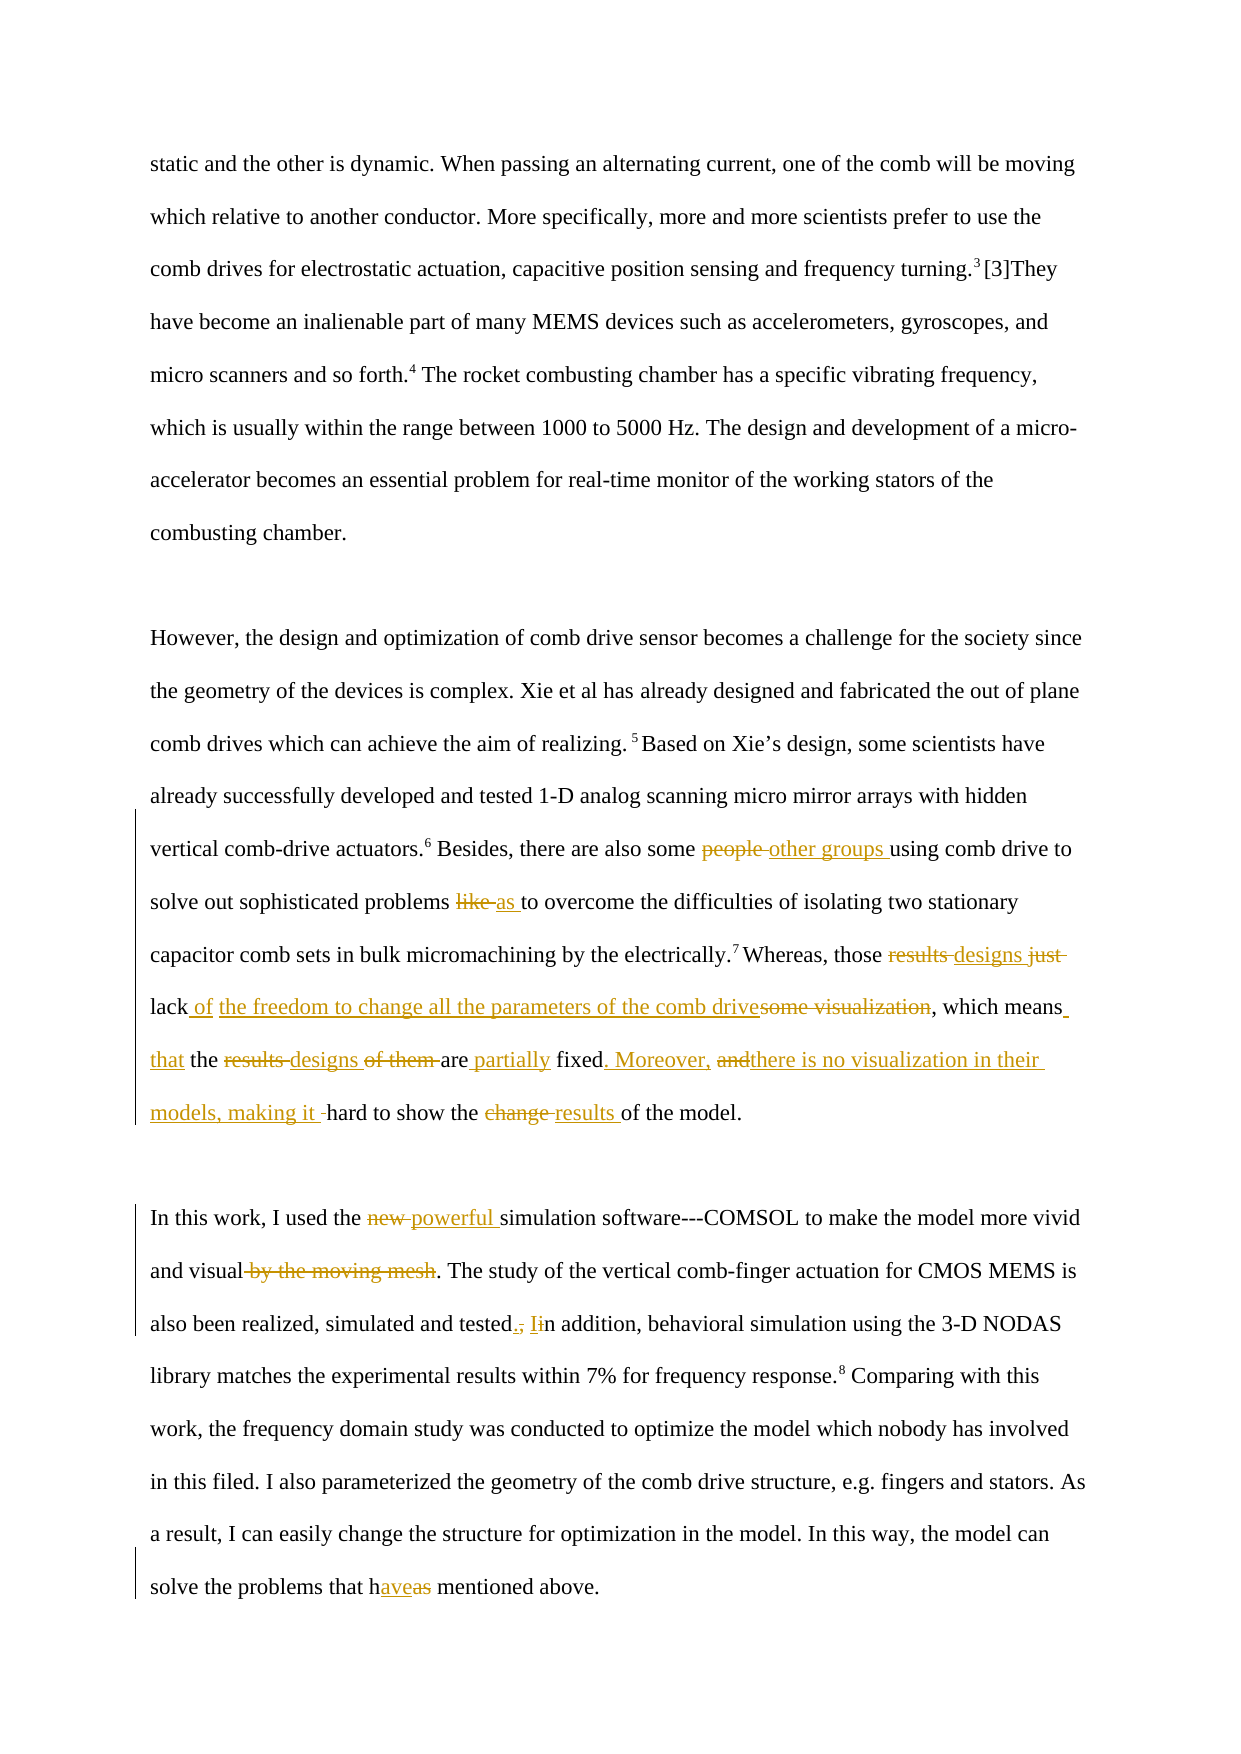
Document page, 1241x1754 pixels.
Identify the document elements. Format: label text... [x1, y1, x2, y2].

text In this work, I used the simulation software---COMSOL to make the model more vivid and visual. The study of the vertical comb-finger actuation for CMOS MEMS is also been realized, simulated and tested n addition, behavioral simulation using the 3-D NODAS library matches the experimental results within 7% for frequency response.8 Comparing with this work, the frequency domain study was conducted to optimize the model which nobody has involved in this filed. I also parameterized the geometry of the comb drive structure, e.g. fingers and stators. As a result, I can easily change the structure for optimization in the model. In this way, the model can solve the problems that h mentioned above. [150, 1204, 1090, 1599]
text However, the design and optimization of comb drive sensor becomes a challenge for the society since the geometry of the devices is complex. Xie et al has already designed and fabricated the out of plane comb drives which can achieve the aim of realizing. 5 Based on Xie’s design, some scientists have already successfully developed and tested 1-D analog scanning micro mirror arrays with hidden vertical comb-drive actuators.6 Besides, there are also some using comb drive to solve out sophisticated problems to overcome the difficulties of isolating two stationary capacitor comb sets in bulk micromachining by the electrically.7 Whereas, those lack , which means the are fixed hard to show the of the model. [150, 624, 1090, 1125]
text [150, 150, 1090, 545]
